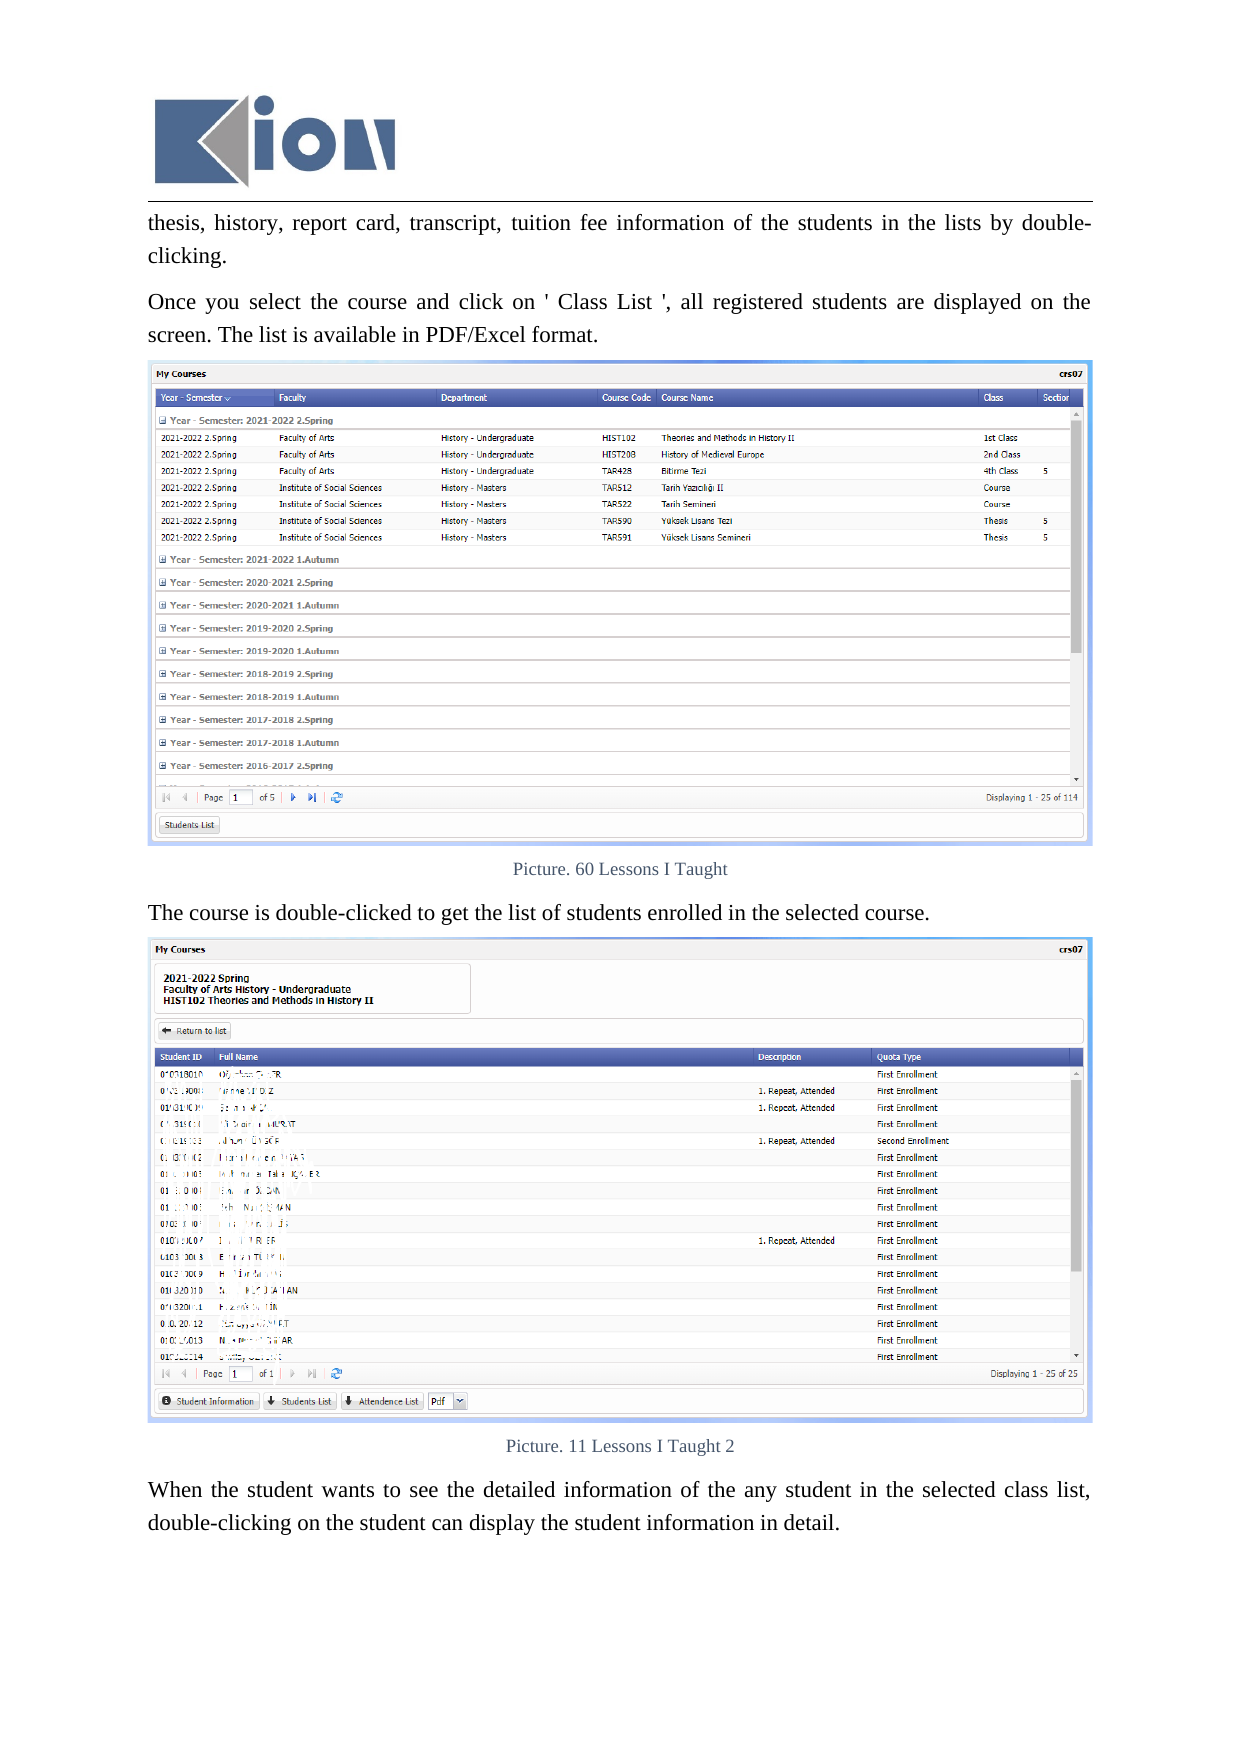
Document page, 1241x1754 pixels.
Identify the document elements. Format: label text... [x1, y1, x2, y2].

picture [147, 360, 1093, 846]
text Picture. 11 Lessons I Taught 2 [148, 1435, 1093, 1456]
text When the student wants to see the detailed information of the any student in the selected class list, double-clicking on the student can display the student information in detail. [148, 1469, 1093, 1536]
picture [147, 937, 1093, 1423]
text Once you select the course and click on ' Class List ', all registered students are displayed on the screen. The list is available in PDF/Excel format. [148, 281, 1093, 348]
text Picture. 60 Lessons I Taught [148, 858, 1093, 879]
picture [147, 86, 404, 199]
text The course is double-clicked to get the list of students enrolled in the selected course. [148, 892, 1093, 925]
